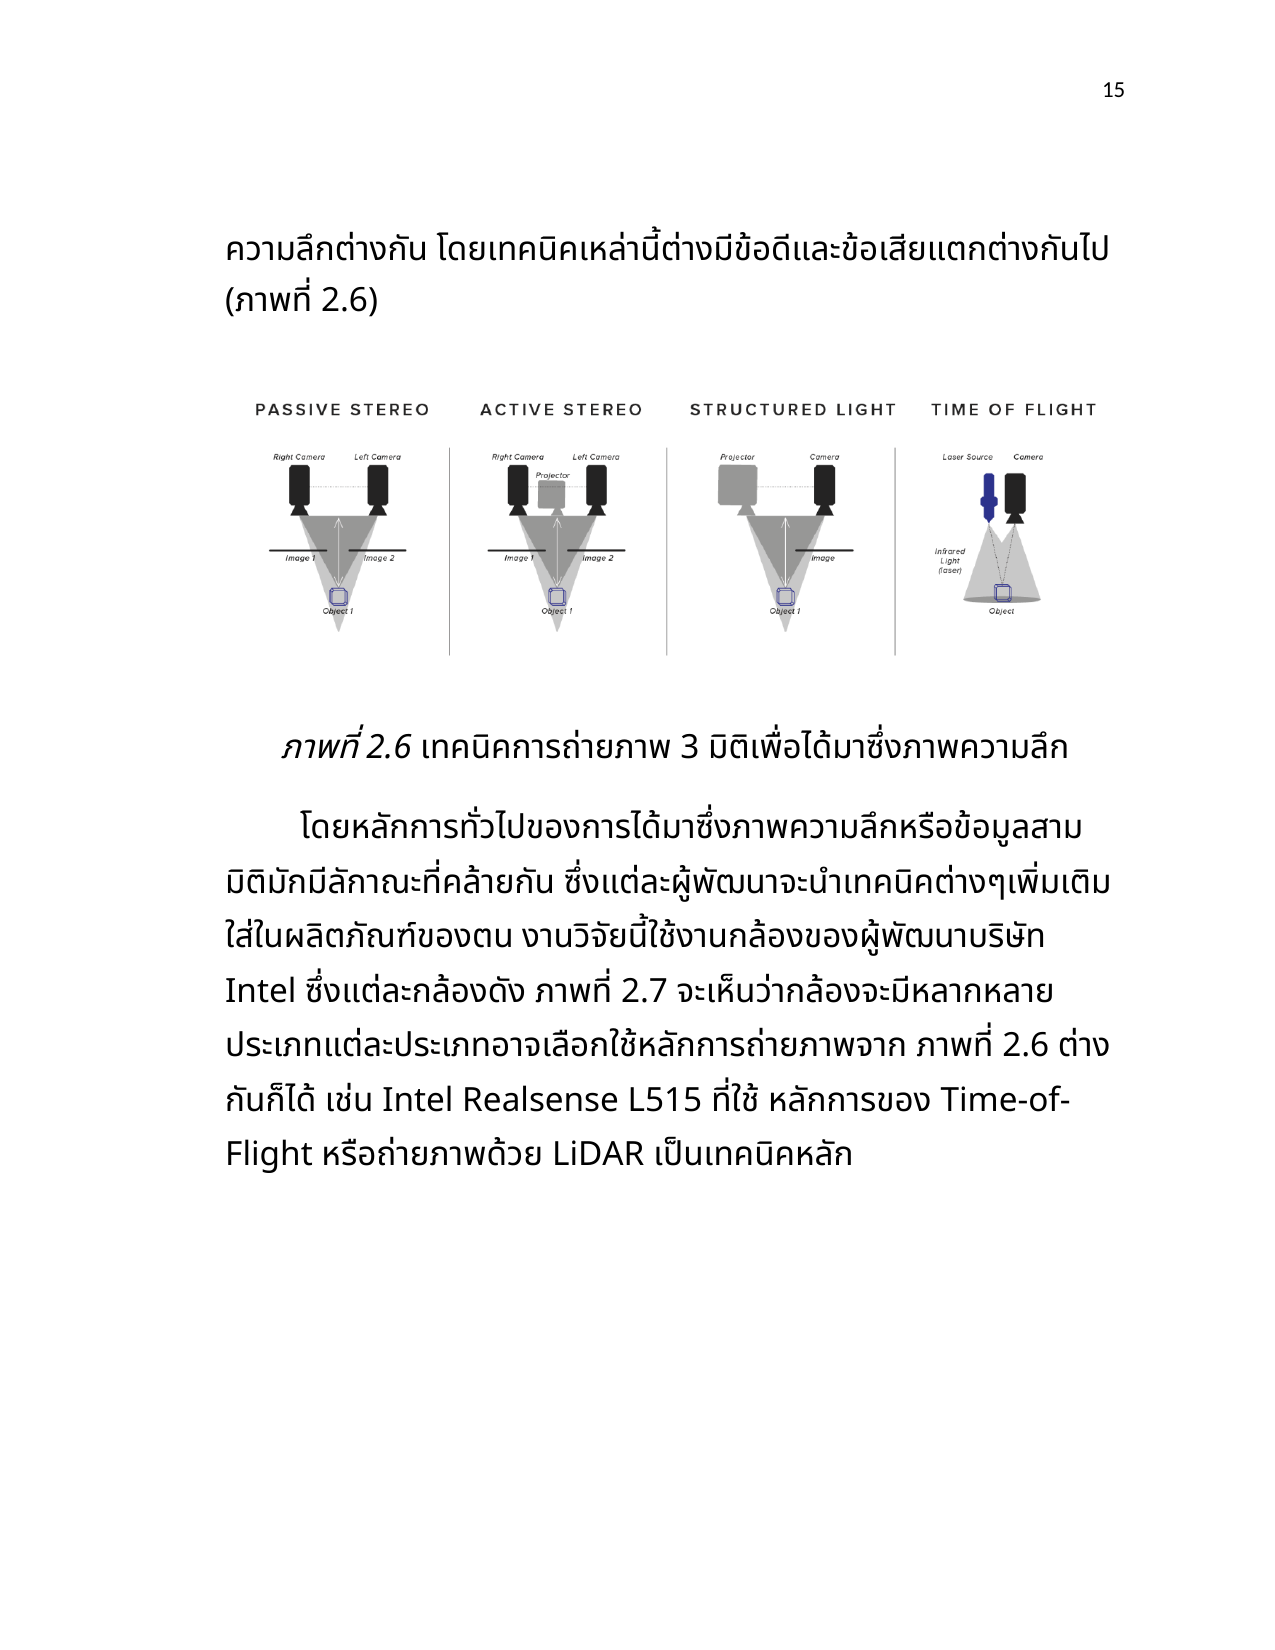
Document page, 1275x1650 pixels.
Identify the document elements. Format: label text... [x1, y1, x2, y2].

picture [225, 371, 1137, 677]
text ภาพที่ 2.6 เทคนิคการถ่ายภาพ 3 มิติเพื่อได้มาซึ่งภาพความลึก [225, 722, 1125, 773]
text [225, 225, 1125, 326]
text โดยหลักการทั่วไปของการได้มาซึ่งภาพความลึกหรือข้อมูลสามมิติมักมีลักาณะที่คล้ายกัน ซึ่งแต่ละผู้พัฒนาจะนำเทคนิคต่างๆเพิ่มเติมใส่ในผลิตภัณฑ์ของตน งานวิจัยนี้ใช้งานกล้องของผู้พัฒนาบริษัท Intel ซึ่งแต่ละกล้องดัง ภาพที่ 2.7 จะเห็นว่ากล้องจะมีหลากหลายประเภทแต่ละประเภทอาจเลือกใช้หลักการถ่ายภาพจาก ภาพที่ 2.6 ต่างกันก็ได้ เช่น Intel Realsense L515 ที่ใช้ หลักการของ Time-of-Flight หรือถ่ายภาพด้วย LiDAR เป็นเทคนิคหลัก [225, 803, 1125, 1181]
